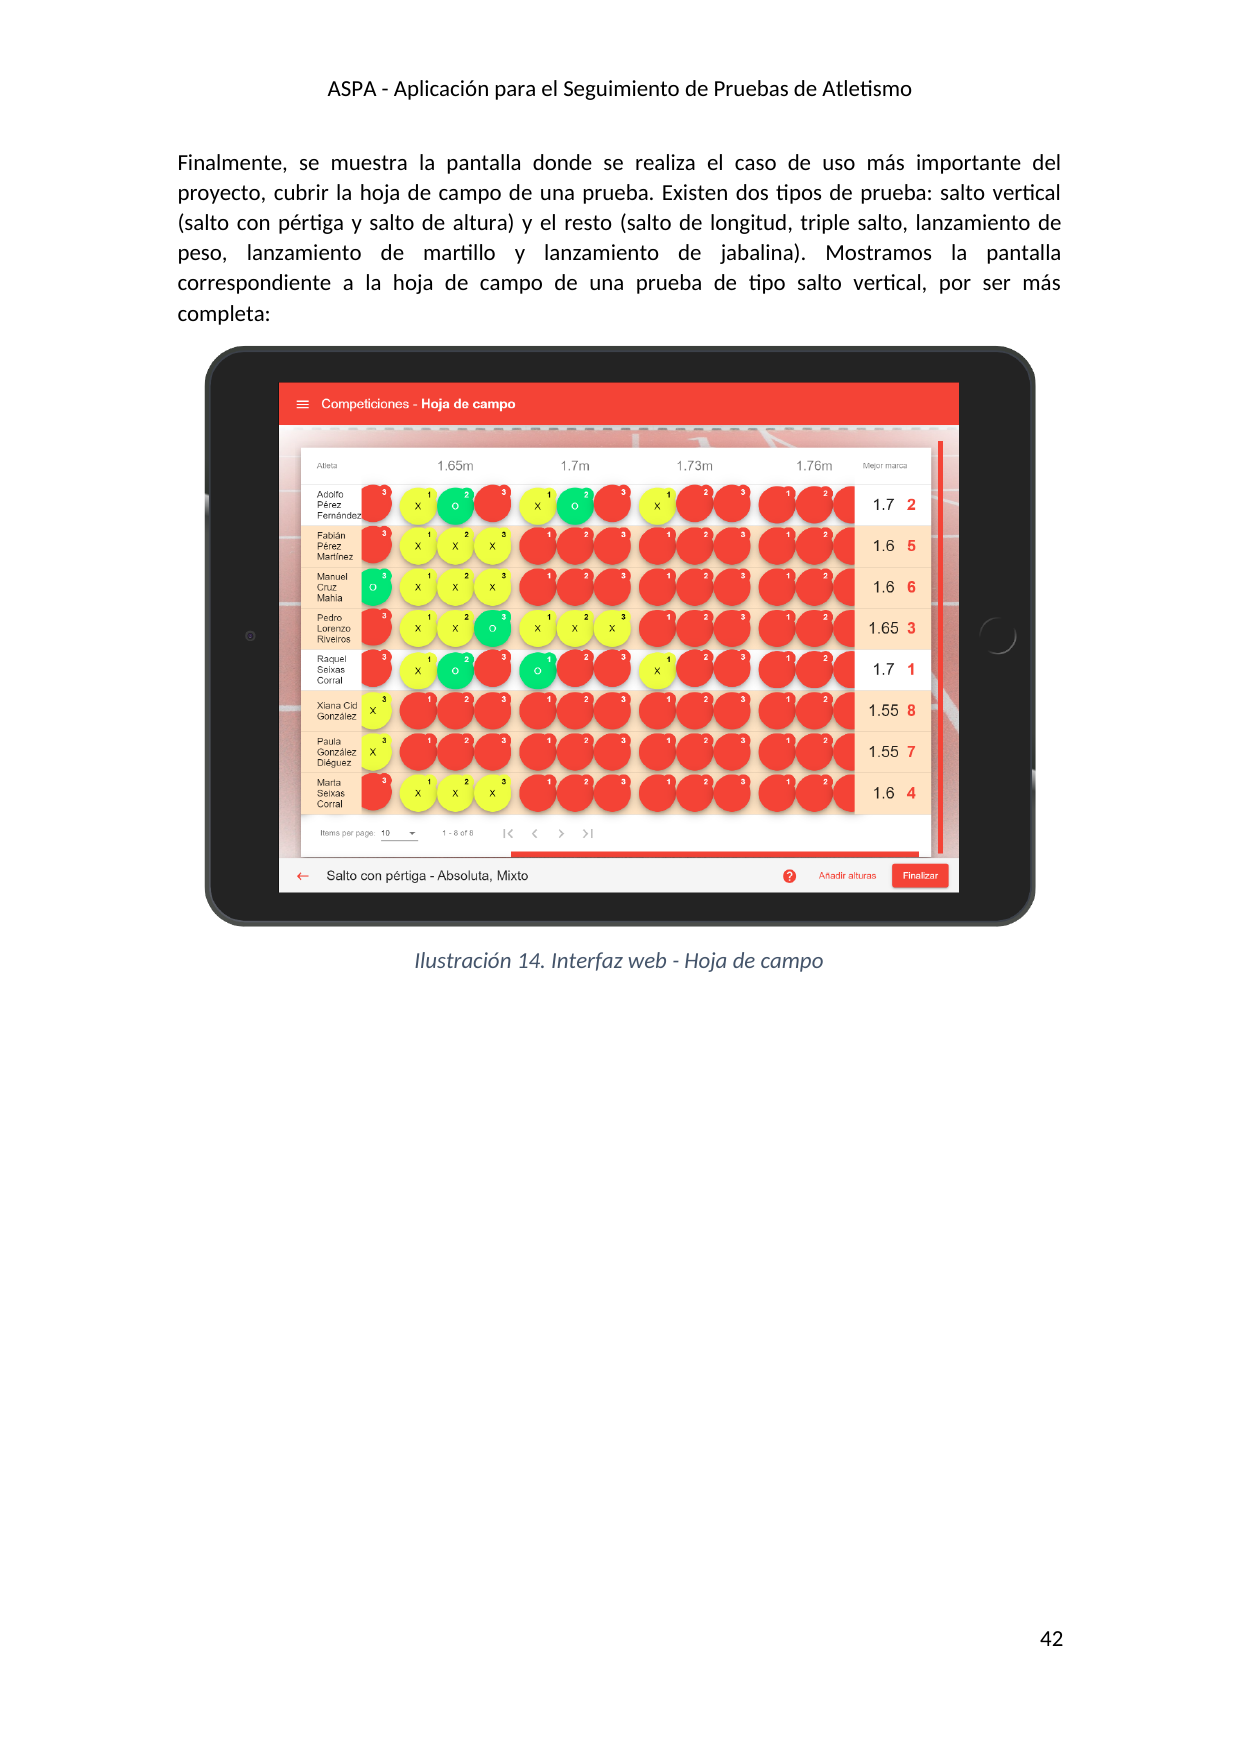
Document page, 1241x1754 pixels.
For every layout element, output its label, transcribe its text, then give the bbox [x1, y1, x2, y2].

text Finalmente, se muestra la pantalla donde se realiza el caso de uso más importante del proyecto, cubrir la hoja de campo de una prueba. Existen dos tipos de prueba: salto vertical (salto con pértiga y salto de altura) y el resto (salto de longitud, triple salto, lanzamiento de peso, lanzamiento de martillo y lanzamiento de jabalina). Mostramos la pantalla correspondiente a la hoja de campo de una prueba de tipo salto vertical, por ser más completa: [177, 148, 1063, 327]
text Ilustración 14. Interfaz web - Hoja de campo [177, 946, 1063, 974]
picture [204, 345, 1036, 927]
